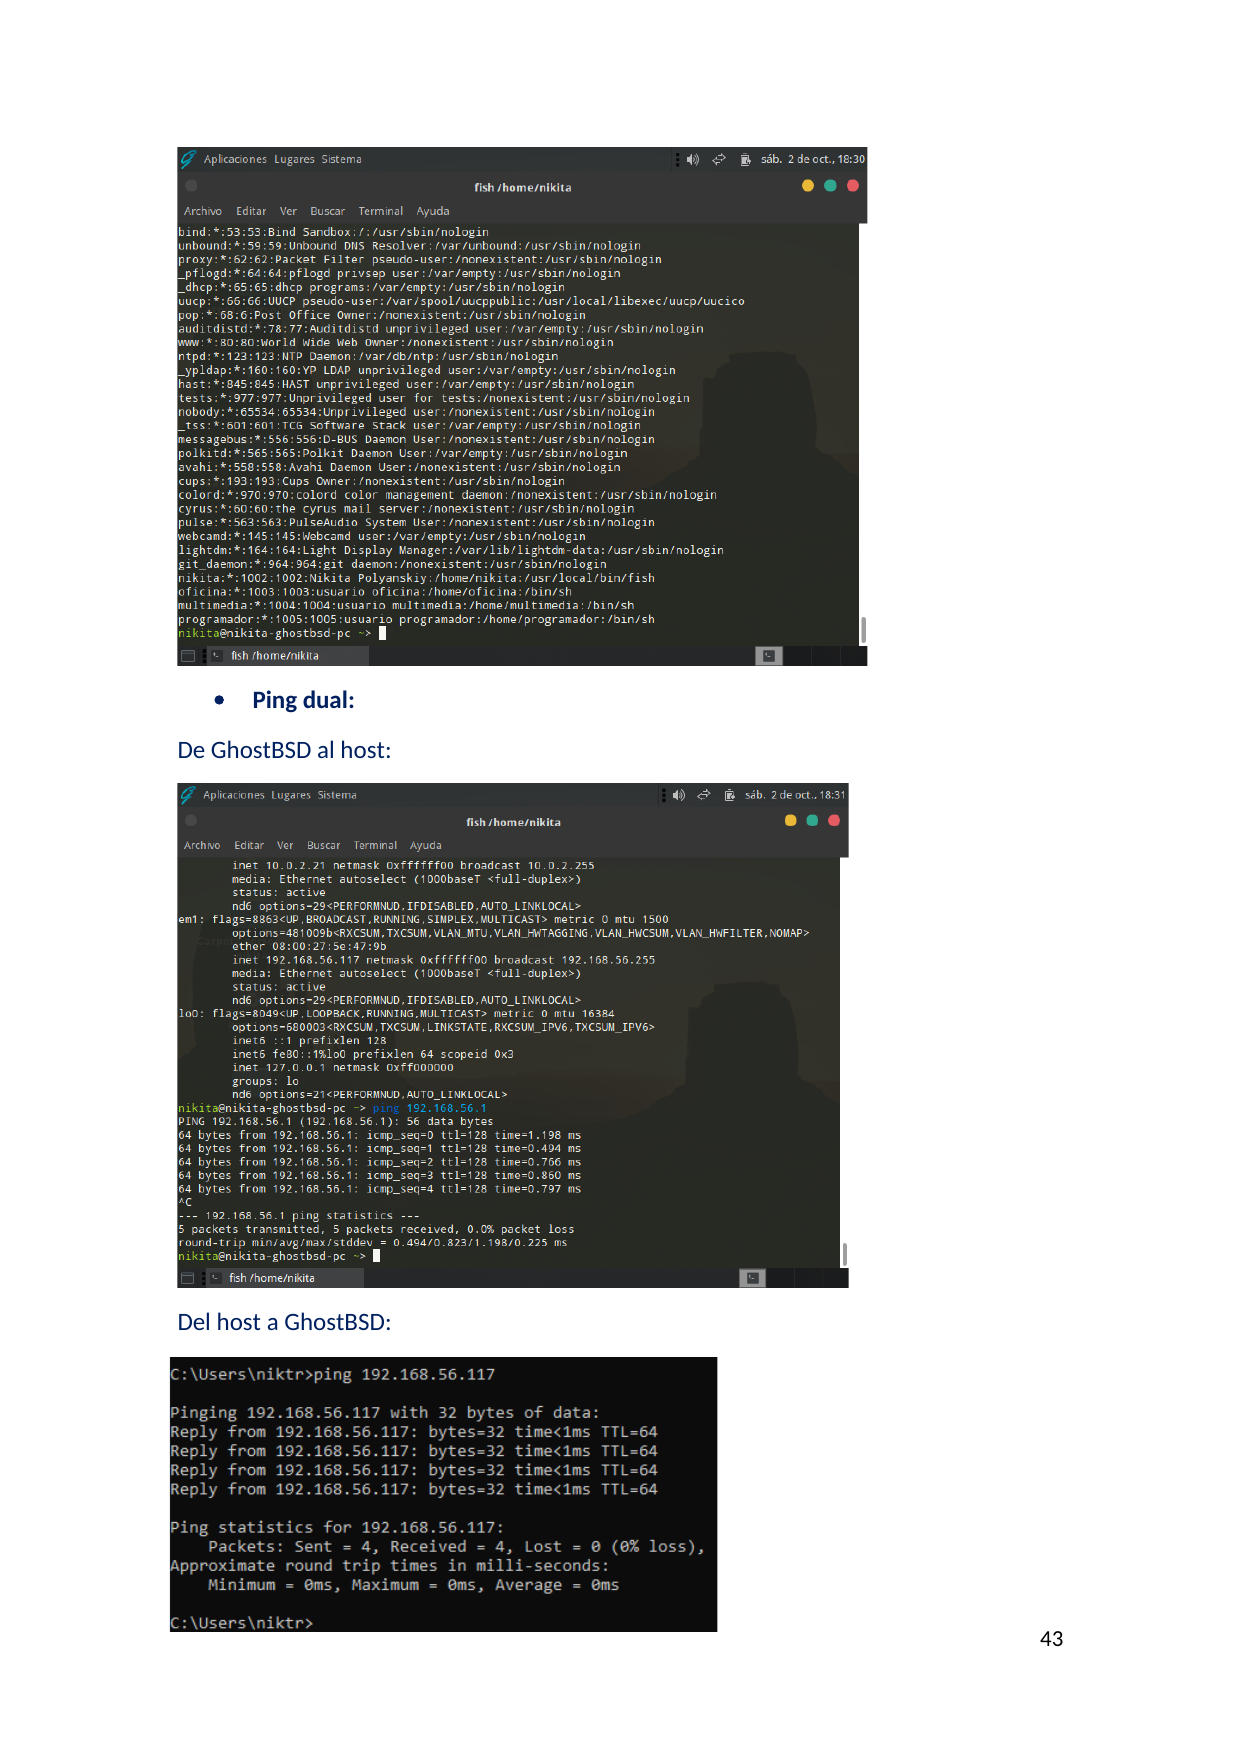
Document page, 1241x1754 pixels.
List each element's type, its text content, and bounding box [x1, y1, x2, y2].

picture [177, 147, 868, 666]
list Ping dual: [215, 684, 1063, 715]
picture [169, 1357, 718, 1632]
text De GhostBSD al host: [177, 734, 1063, 764]
picture [177, 783, 849, 1288]
text Del host a GhostBSD: [177, 1306, 1063, 1337]
